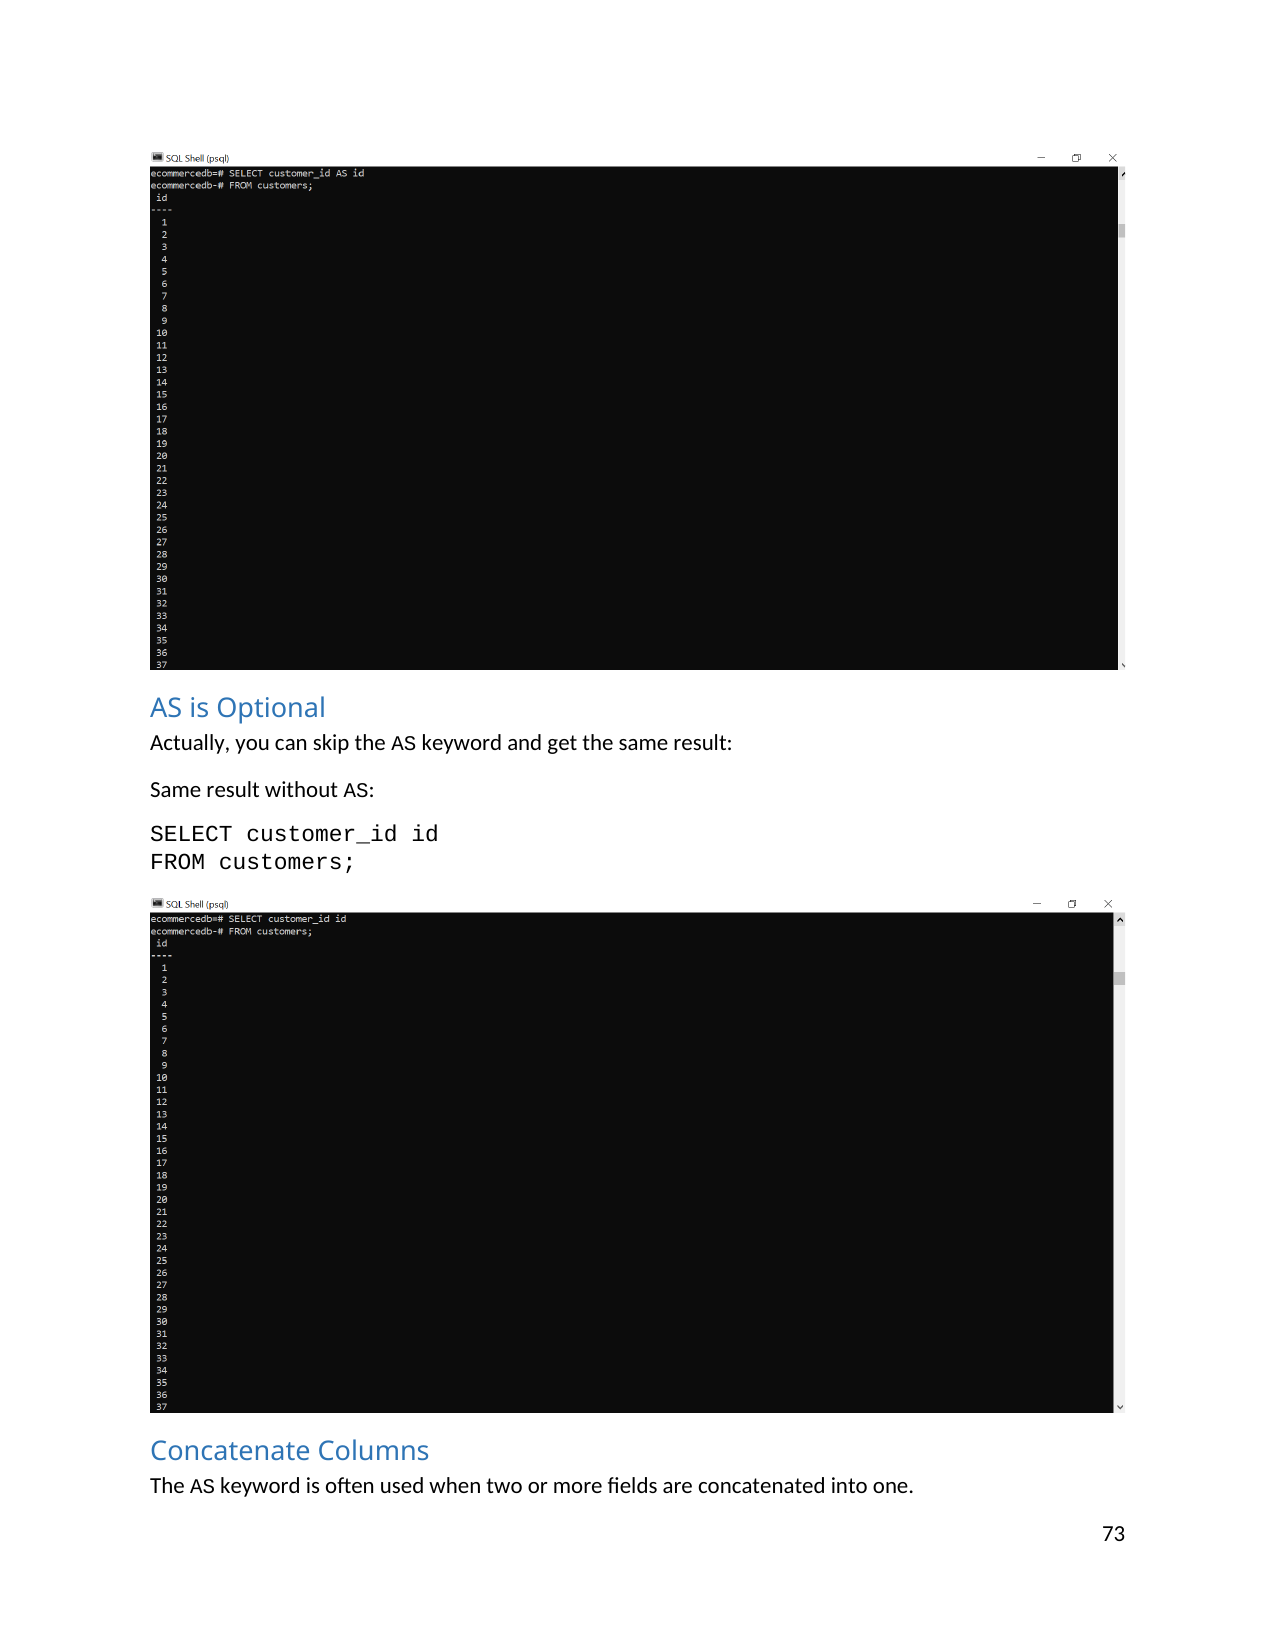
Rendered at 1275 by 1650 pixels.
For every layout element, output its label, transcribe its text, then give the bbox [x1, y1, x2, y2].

text Same result without AS: [150, 775, 1125, 804]
subtitle AS is Optional [150, 688, 1125, 725]
picture [150, 150, 1125, 670]
subtitle Concatenate Columns [150, 1432, 1125, 1468]
text SELECT customer_id id FROM customers; [150, 823, 1125, 876]
picture [150, 895, 1125, 1413]
text Actually, you can skip the AS keyword and get the same result: [150, 728, 1125, 756]
text The AS keyword is often used when two or more fields are concatenated into one. [150, 1471, 1125, 1500]
